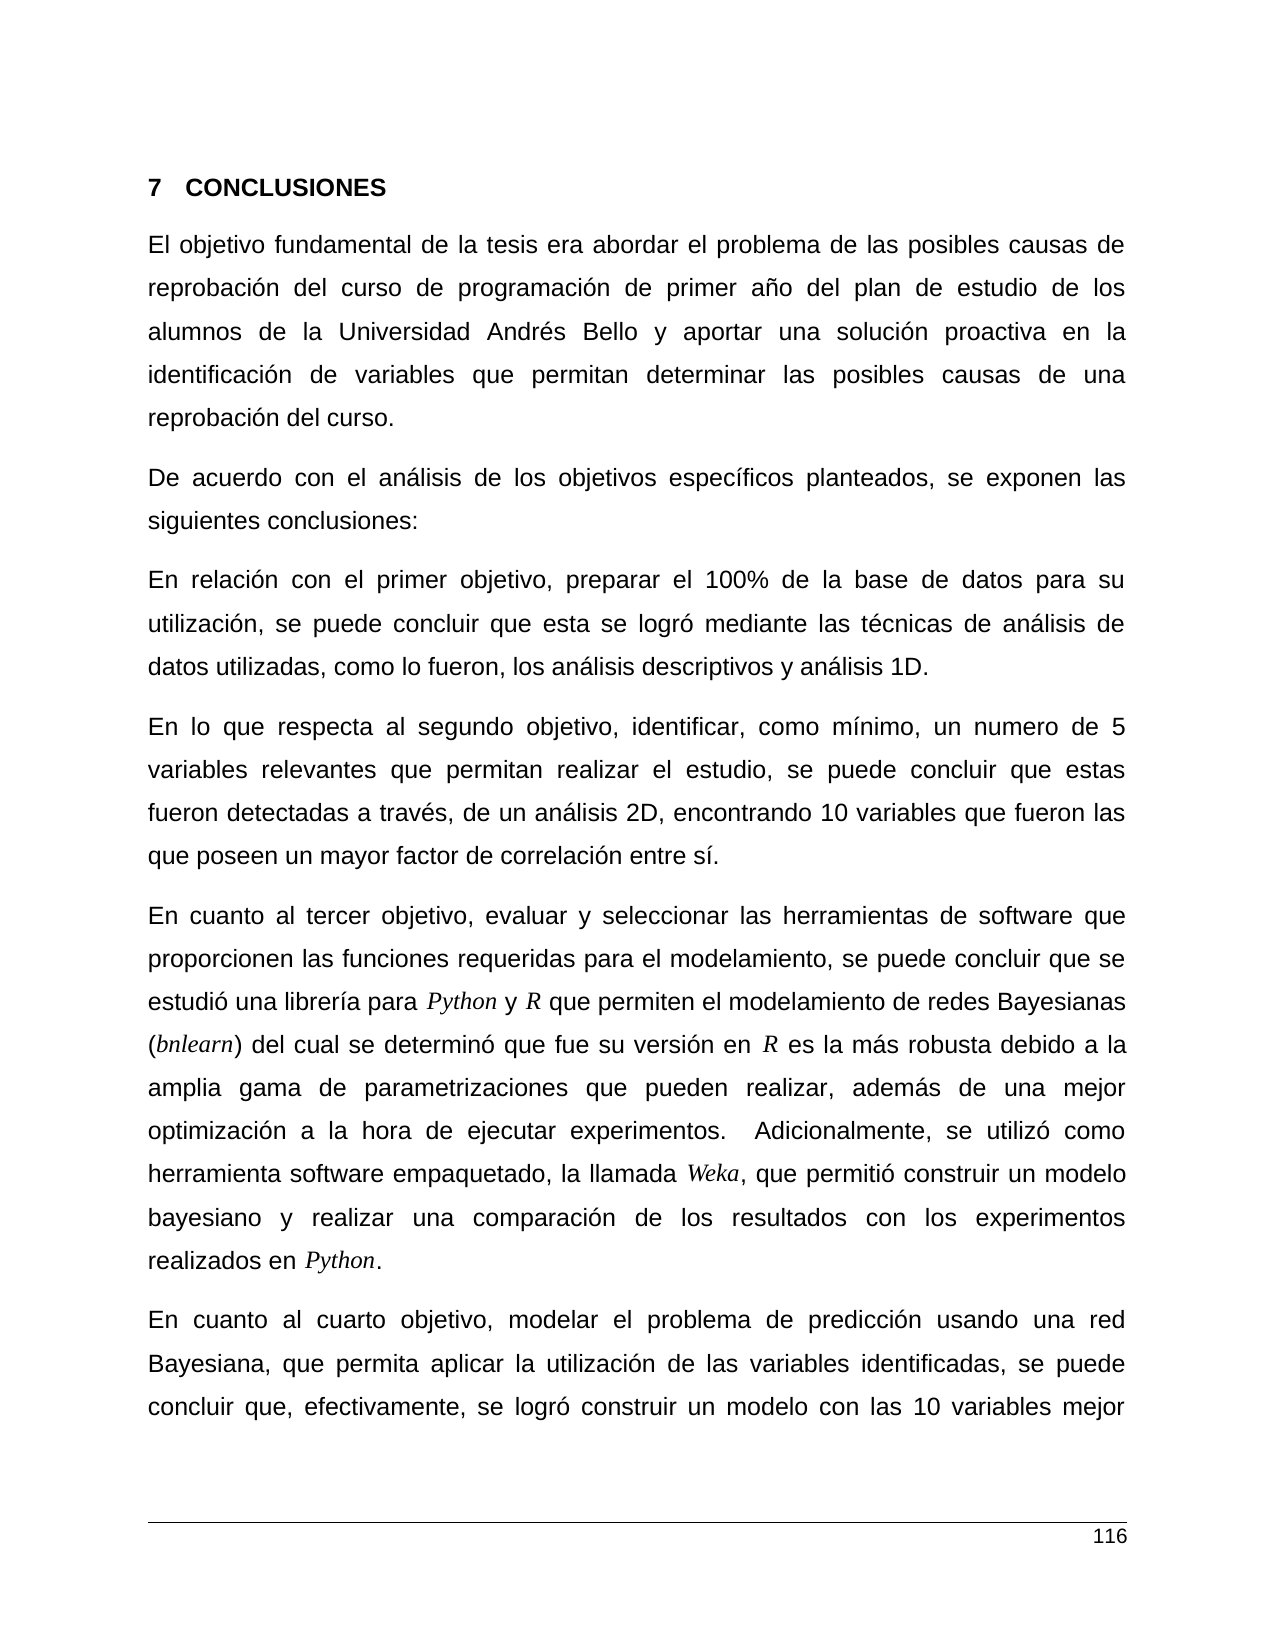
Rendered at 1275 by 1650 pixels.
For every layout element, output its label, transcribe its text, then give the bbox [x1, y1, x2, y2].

text El objetivo fundamental de la tesis era abordar el problema de las posibles causas de reprobación del curso de programación de primer año del plan de estudio de los alumnos de la Universidad Andrés Bello y aportar una solución proactiva en la identificación de variables que permitan determinar las posibles causas de una reprobación del curso. [148, 230, 1127, 431]
text En lo que respecta al segundo objetivo, identificar, como mínimo, un numero de 5 variables relevantes que permitan realizar el estudio, se puede concluir que estas fueron detectadas a través, de un análisis 2D, encontrando 10 variables que fueron las que poseen un mayor factor de correlación entre sí. [148, 711, 1127, 869]
text En relación con el primer objetivo, preparar el 100% de la base de datos para su utilización, se puede concluir que esta se logró mediante las técnicas de análisis de datos utilizadas, como lo fueron, los análisis descriptivos y análisis 1D. [148, 565, 1127, 680]
text De acuerdo con el análisis de los objetivos específicos planteados, se exponen las siguientes conclusiones: [148, 462, 1127, 534]
text En cuanto al tercer objetivo, evaluar y seleccionar las herramientas de software que proporcionen las funciones requeridas para el modelamiento, se puede concluir que se estudió una librería para y que permiten el modelamiento de redes Bayesianas () del cual se determinó que fue su versión en es la más robusta debido a la amplia gama de parametrizaciones que pueden realizar, además de una mejor optimización a la hora de ejecutar experimentos. Adicionalmente, se utilizó como herramienta software empaquetado, la llamada , que permitió construir un modelo bayesiano y realizar una comparación de los resultados con los experimentos realizados en . [148, 901, 1127, 1274]
text conclusiones [148, 173, 1127, 201]
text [148, 1305, 1127, 1420]
